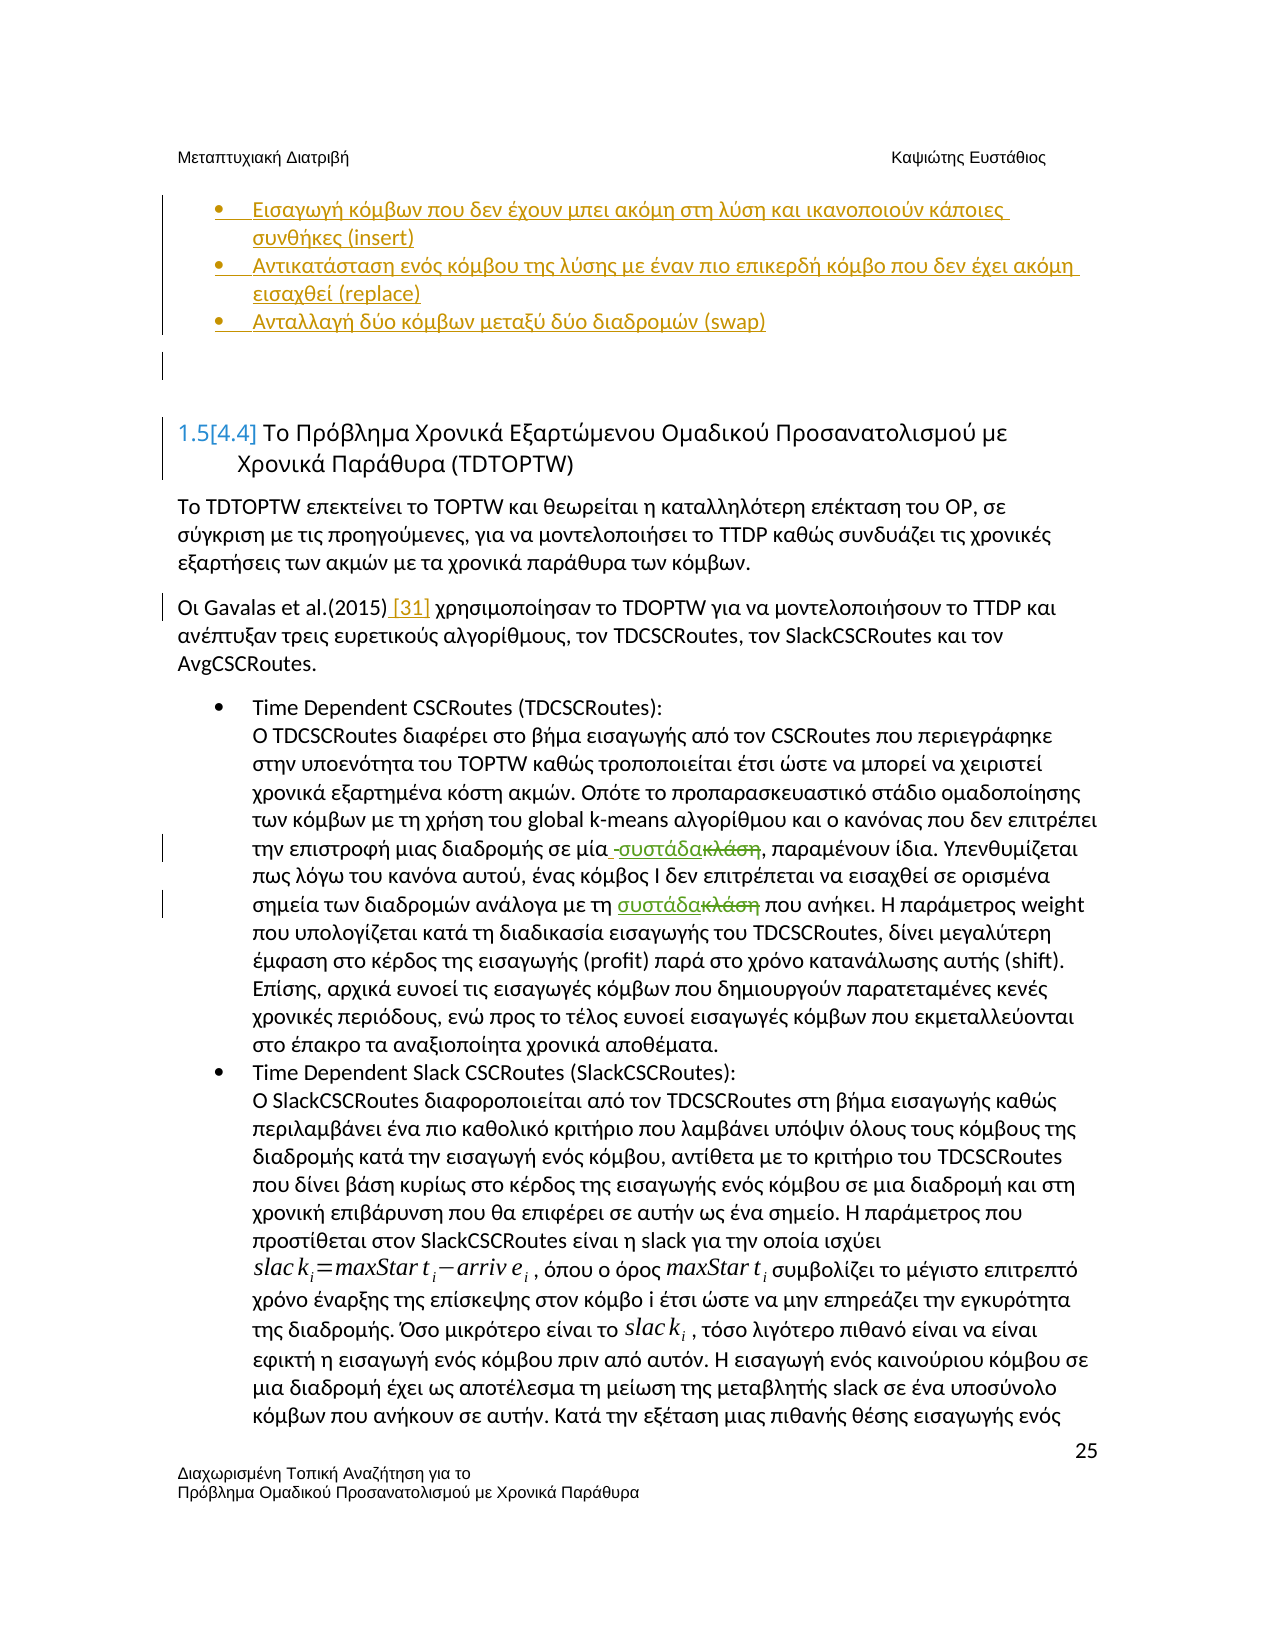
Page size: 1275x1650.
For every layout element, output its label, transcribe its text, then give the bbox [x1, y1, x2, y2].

text Το TDTOPTW επεκτείνει το TOPTW και θεωρείται η καταλληλότερη επέκταση του OP, σε σύγκριση με τις προηγούμενες, για να μοντελοποιήσει το TTDP καθώς συνδυάζει τις χρονικές εξαρτήσεις των ακμών με τα χρονικά παράθυρα των κόμβων. [177, 492, 1098, 576]
text Οι Gavalas et al.(2015) χρησιμοποίησαν το TDOPTW για να μοντελοποιήσουν το TTDP και ανέπτυξαν τρεις ευρετικούς αλγορίθμους, τον TDCSCRoutes, τον SlackCSCRoutes και τον AvgCSCRoutes. [177, 593, 1098, 677]
list Time Dependent CSCRoutes (TDCSCRoutes): Ο TDCSCRoutes διαφέρει στο βήμα εισαγωγής από τον CSCRoutes που περιεγράφηκε στην υποενότητα του TOPTW καθώς τροποποιείται έτσι ώστε να μπορεί να χειριστεί χρονικά εξαρτημένα κόστη ακμών. Οπότε το προπαρασκευαστικό στάδιο ομαδοποίησης των κόμβων με τη χρήση του global k-means αλγορίθμου και ο κανόνας που δεν επιτρέπει την επιστροφή μιας διαδρομής σε μία, παραμένουν ίδια. Υπενθυμίζεται πως λόγω του κανόνα αυτού, ένας κόμβος I δεν επιτρέπεται να εισαχθεί σε ορισμένα σημεία των διαδρομών ανάλογα με τη που ανήκει. Η παράμετρος weight που υπολογίζεται κατά τη διαδικασία εισαγωγής του TDCSCRoutes, δίνει μεγαλύτερη έμφαση στο κέρδος της εισαγωγής (profit) παρά στο χρόνο κατανάλωσης αυτής (shift). Επίσης, αρχικά ευνοεί τις εισαγωγές κόμβων που δημιουργούν παρατεταμένες κενές χρονικές περιόδους, ενώ προς το τέλος ευνοεί εισαγωγές κόμβων που εκμεταλλεύονται στο έπακρο τα αναξιοποίητα χρονικά αποθέματα. [215, 693, 1098, 1058]
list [215, 1058, 1098, 1429]
subtitle Το Πρόβλημα Χρονικά Εξαρτώμενου Ομαδικού Προσανατολισμού με Χρονικά Παράθυρα (TDTOPTW) [177, 417, 1098, 479]
